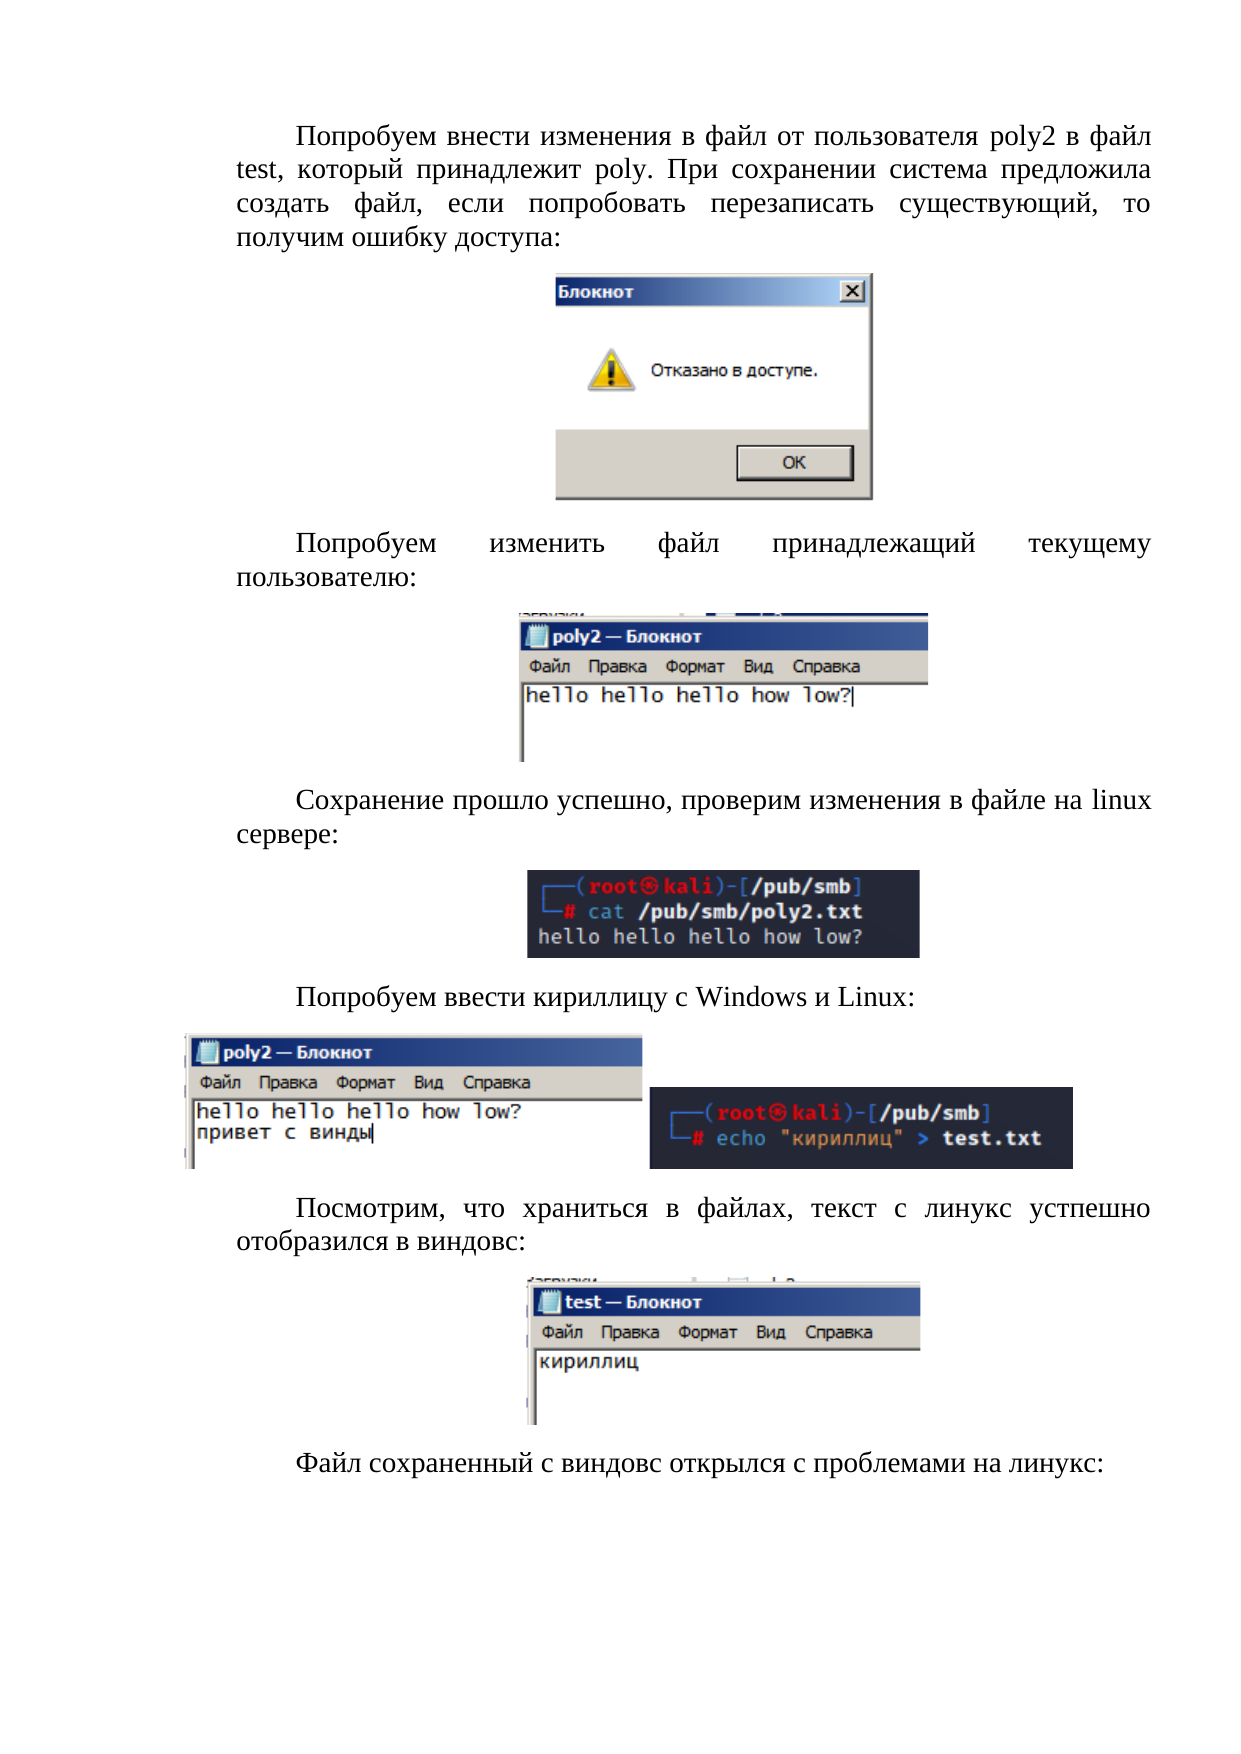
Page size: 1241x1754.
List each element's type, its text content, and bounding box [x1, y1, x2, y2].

text Сохранение прошло успешно, проверим изменения в файле на linux сервере: [236, 782, 1152, 849]
text Попробуем внести изменения в файл от пользователя poly2 в файл test, который принадлежит poly. При сохранении система предложила создать файл, если попробовать перезаписать существующий, то получим ошибку доступа: [236, 118, 1152, 252]
text Файл сохраненный с виндовс открылся с проблемами на линукс: [236, 1445, 1152, 1479]
picture [649, 1087, 1073, 1169]
picture [527, 870, 920, 958]
text Попробуем изменить файл принадлежащий текущему пользователю: [236, 525, 1152, 592]
picture [526, 1277, 921, 1425]
picture [518, 613, 929, 762]
picture [184, 1033, 643, 1169]
text Попробуем ввести кириллицу с Windows и Linux: [236, 979, 1152, 1012]
picture [555, 273, 892, 505]
text Посмотрим, что храниться в файлах, текст с линукс устпешно отобразился в виндовс: [236, 1190, 1152, 1257]
